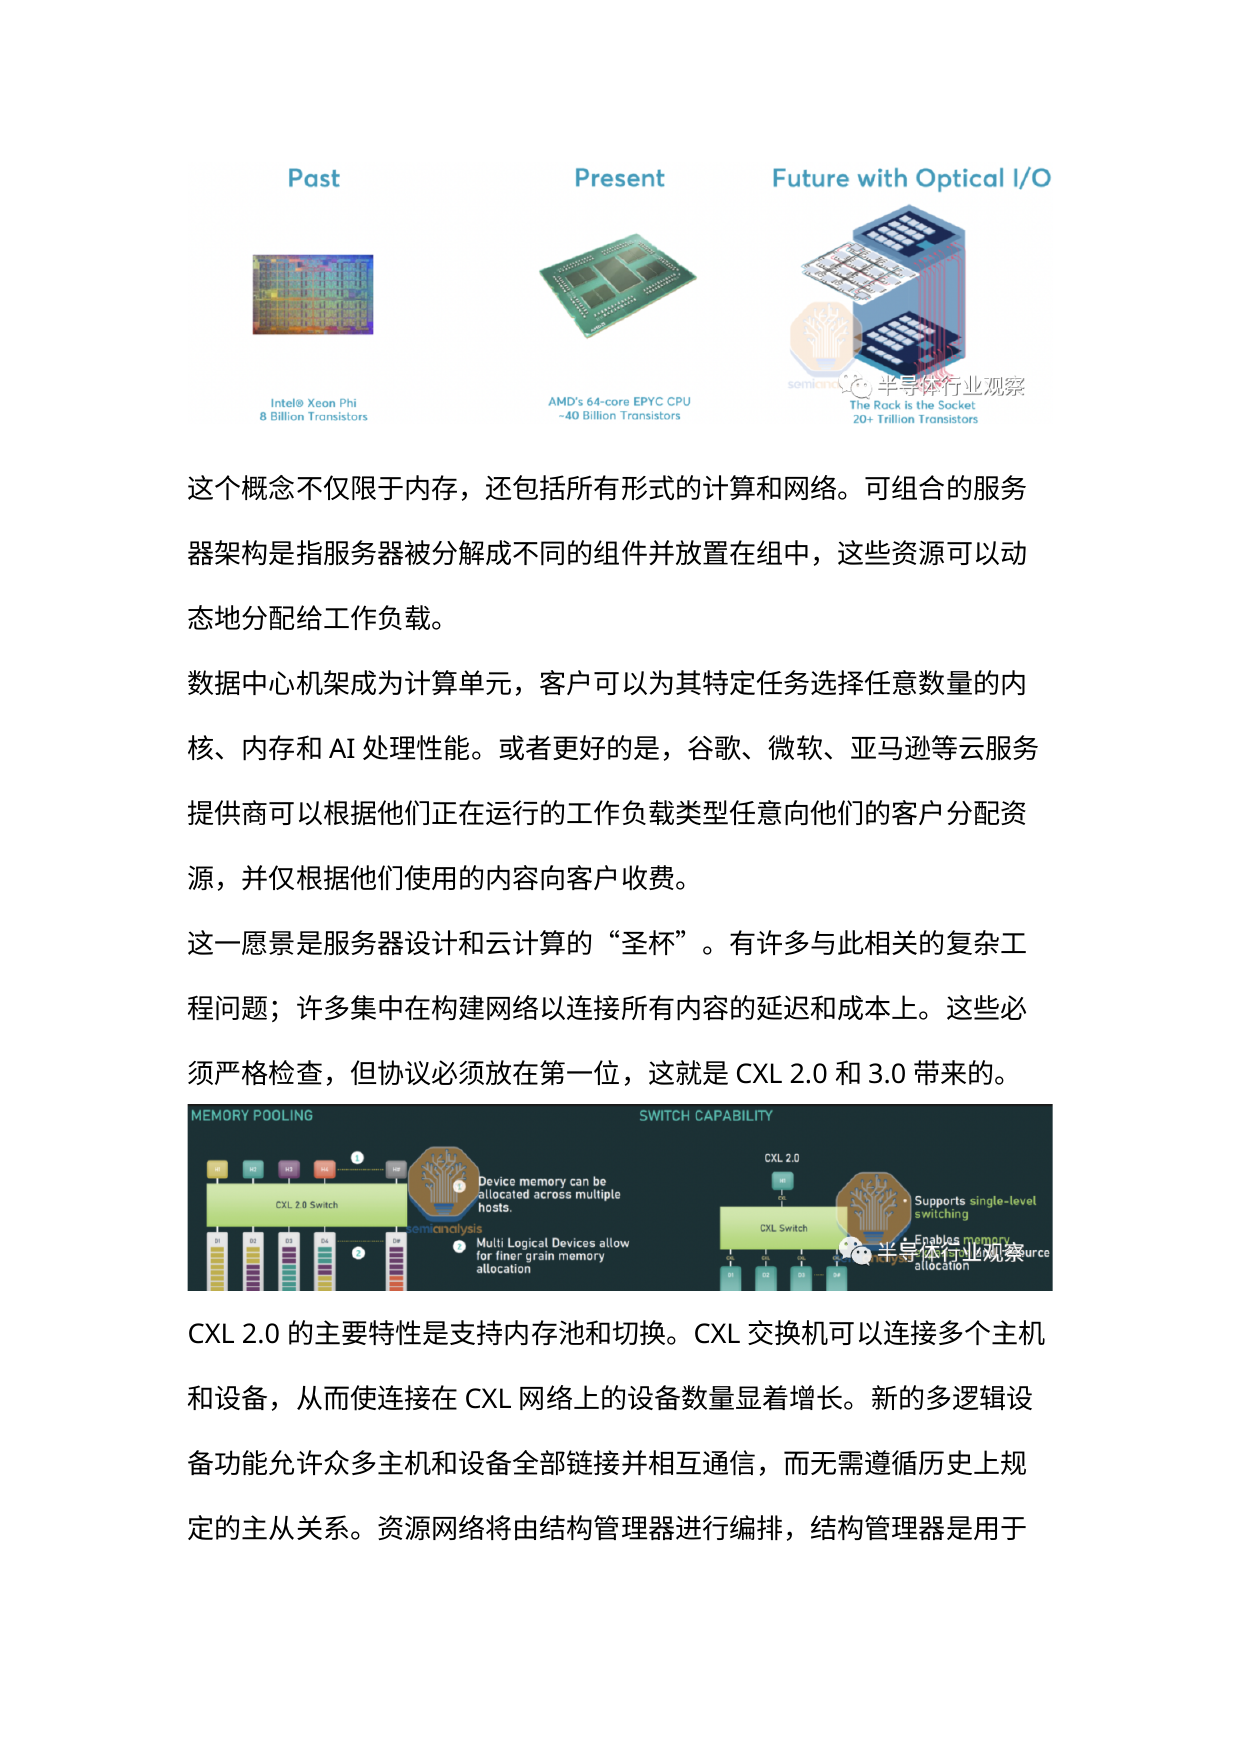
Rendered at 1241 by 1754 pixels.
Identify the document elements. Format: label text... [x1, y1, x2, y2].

text 数据中心机架成为计算单元，客户可以为其特定任务选择任意数量的内核、内存和 AI 处理性能。或者更好的是，谷歌、微软、亚马逊等云服务提供商可以根据他们正在运行的工作负载类型任意向他们的客户分配资源，并仅根据他们使用的内容向客户收费。 [187, 649, 1053, 909]
picture [187, 1104, 1053, 1291]
picture [187, 162, 1053, 424]
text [187, 1299, 1053, 1559]
text 这一愿景是服务器设计和云计算的“圣杯”。有许多与此相关的复杂工程问题；许多集中在构建网络以连接所有内容的延迟和成本上。这些必须严格检查，但协议必须放在第一位，这就是 CXL 2.0 和 3.0 带来的。 [187, 909, 1053, 1104]
text 这个概念不仅限于内存，还包括所有形式的计算和网络。可组合的服务器架构是指服务器被分解成不同的组件并放置在组中，这些资源可以动态地分配给工作负载。 [187, 454, 1053, 649]
